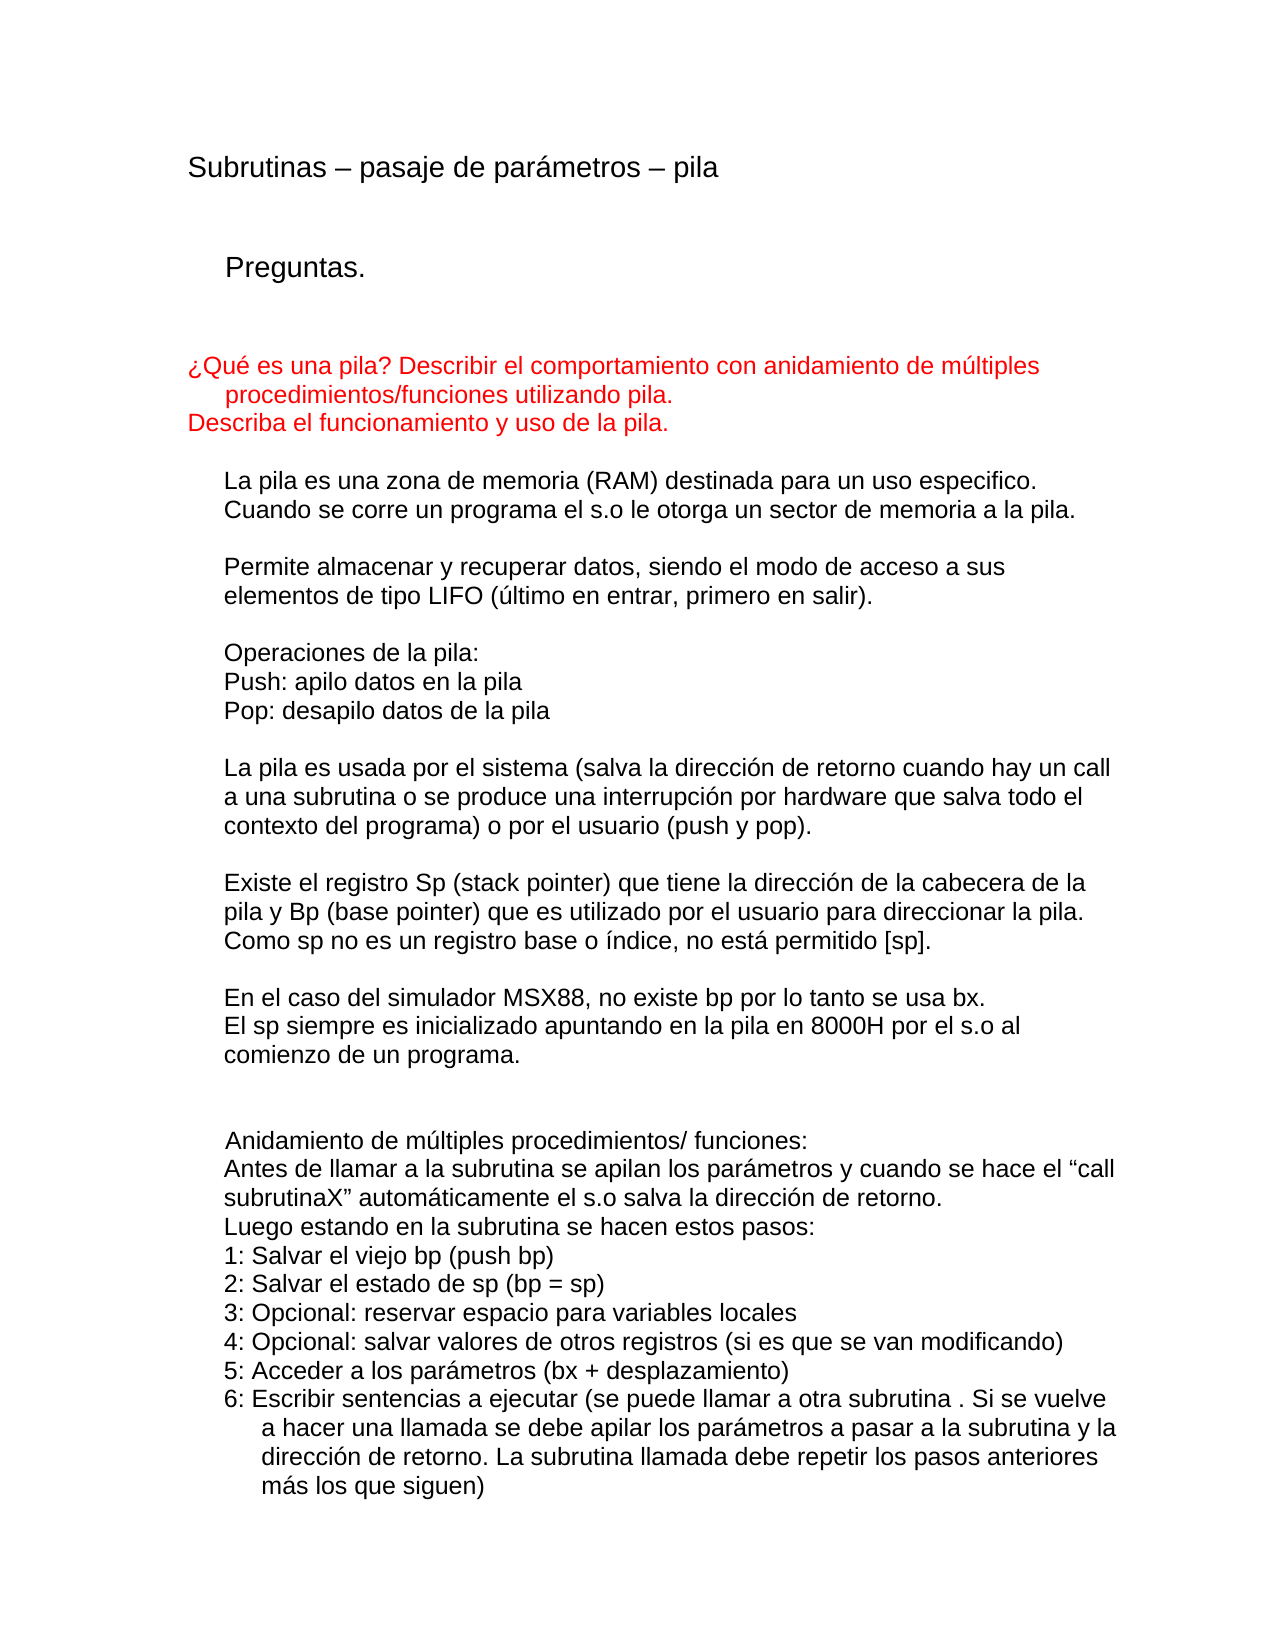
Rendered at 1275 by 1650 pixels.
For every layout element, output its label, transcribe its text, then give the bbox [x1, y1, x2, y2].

text Existe el registro Sp (stack pointer) que tiene la dirección de la cabecera de la pila y Bp (base pointer) que es utilizado por el usuario para direccionar la pila. [224, 868, 1125, 926]
text 6: Escribir sentencias a ejecutar (se puede llamar a otra subrutina . Si se vuelve a hacer una llamada se debe apilar los parámetros a pasar a la subrutina y la dirección de retorno. La subrutina llamada debe repetir los pasos anteriores más los que siguen) [224, 1384, 1125, 1499]
text Push: apilo datos en la pila [224, 667, 1125, 696]
text Anidamiento de múltiples procedimientos/ funciones: [150, 1126, 1125, 1154]
text Antes de llamar a la subrutina se apilan los parámetros y cuando se hace el “call subrutinaX” automáticamente el s.o salva la dirección de retorno. [224, 1154, 1125, 1212]
text Como sp no es un registro base o índice, no está permitido [sp]. [224, 926, 1125, 954]
text 2: Salvar el estado de sp (bp = sp) [224, 1269, 1125, 1298]
text La pila es usada por el sistema (salva la dirección de retorno cuando hay un call a una subrutina o se produce una interrupción por hardware que salva todo el contexto del programa) o por el usuario (push y pop). [224, 753, 1125, 839]
text Cuando se corre un programa el s.o le otorga un sector de memoria a la pila. [224, 494, 1125, 523]
text ¿Qué es una pila? Describir el comportamiento con anidamiento de múltiples procedimientos/funciones utilizando pila. [187, 351, 1125, 408]
text En el caso del simulador MSX88, no existe bp por lo tanto se usa bx. [224, 983, 1125, 1011]
text Luego estando en la subrutina se hacen estos pasos: [224, 1212, 1125, 1241]
text Describa el funcionamiento y uso de la pila. [187, 408, 1125, 437]
text 4: Opcional: salvar valores de otros registros (si es que se van modificando) [224, 1327, 1125, 1356]
text Subrutinas – pasaje de parámetros – pila [187, 150, 1125, 183]
text 5: Acceder a los parámetros (bx + desplazamiento) [224, 1356, 1125, 1384]
text El sp siempre es inicializado apuntando en la pila en 8000H por el s.o al comienzo de un programa. [224, 1011, 1125, 1069]
text 3: Opcional: reservar espacio para variables locales [224, 1298, 1125, 1327]
text Permite almacenar y recuperar datos, siendo el modo de acceso a sus elementos de tipo LIFO (último en entrar, primero en salir). [224, 552, 1125, 609]
text Pop: desapilo datos de la pila [224, 696, 1125, 724]
text Operaciones de la pila: [224, 638, 1125, 667]
text Preguntas. [225, 250, 1125, 284]
text 1: Salvar el viejo bp (push bp) [224, 1241, 1125, 1269]
text La pila es una zona de memoria (RAM) destinada para un uso especifico. [224, 466, 1125, 494]
